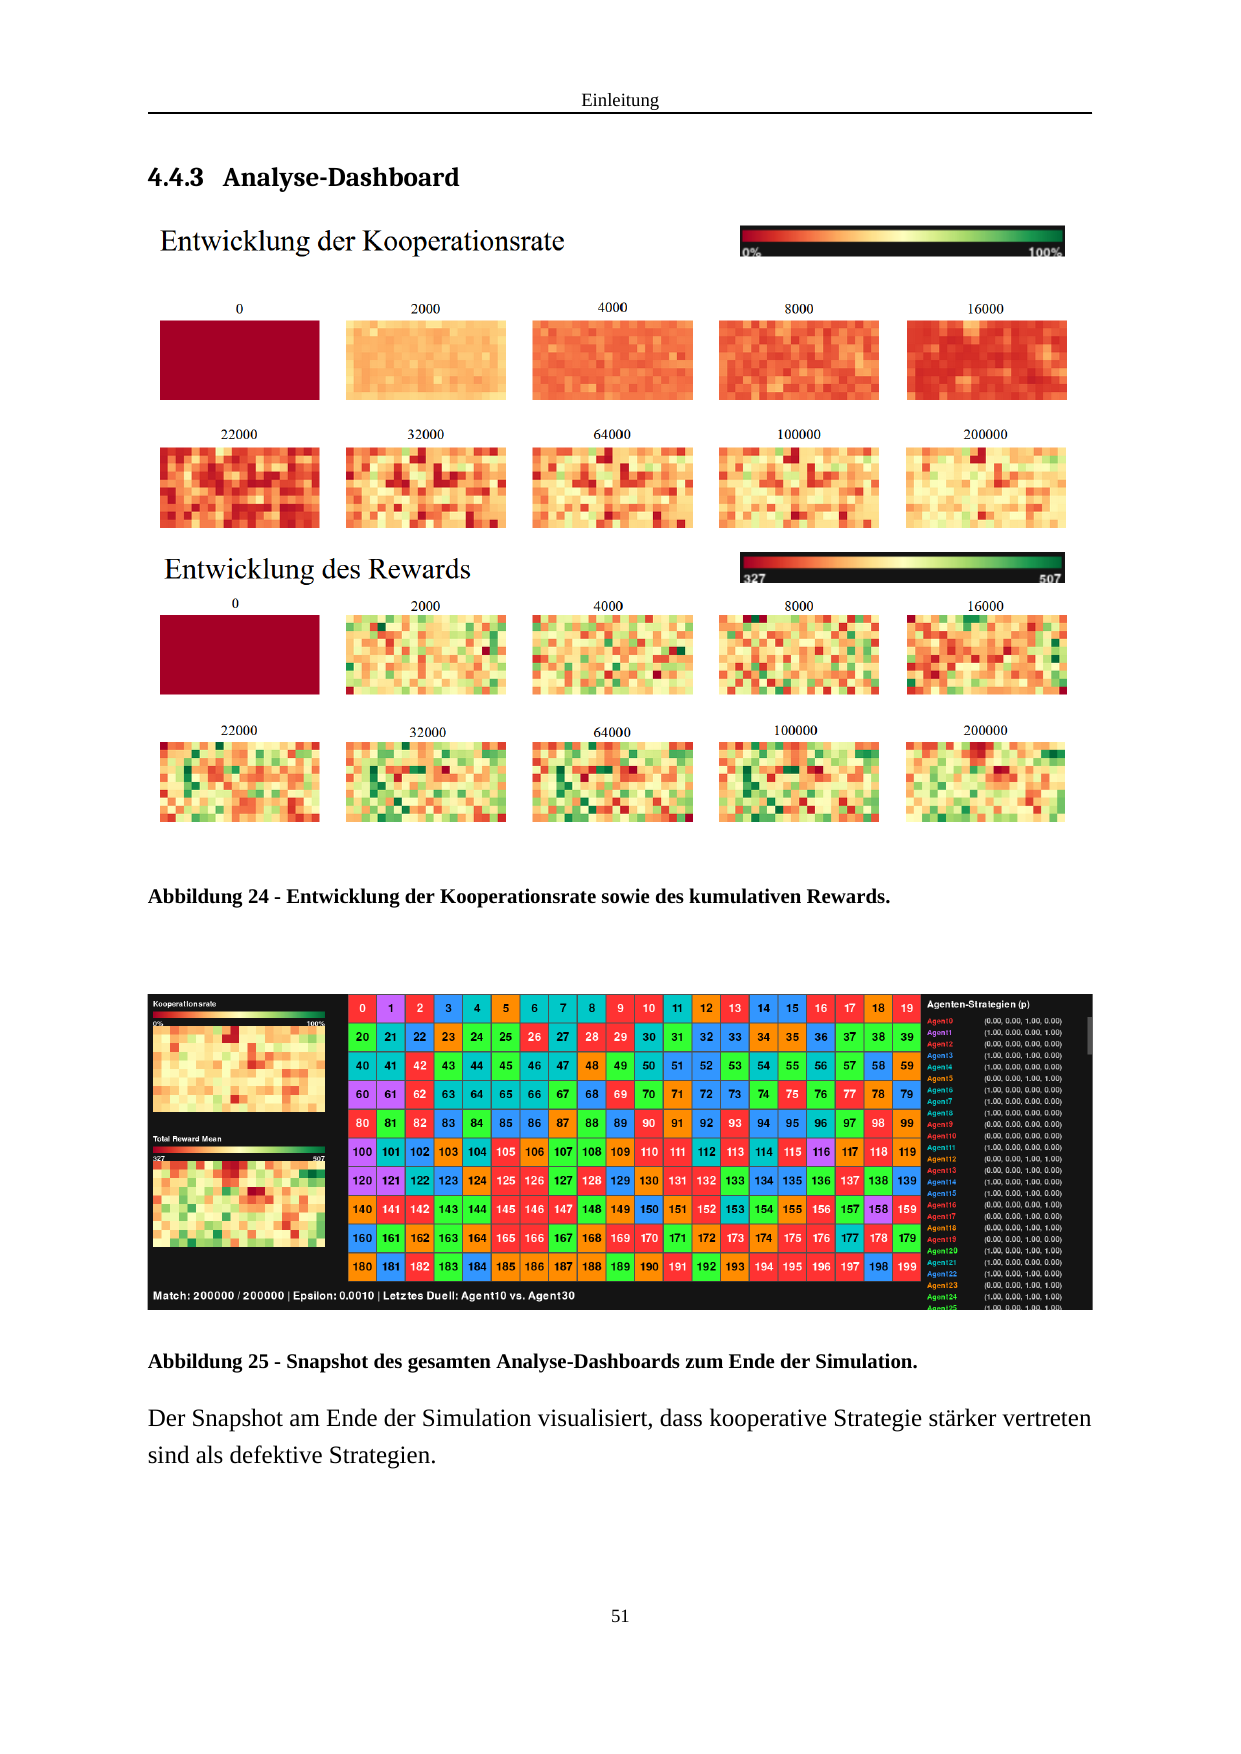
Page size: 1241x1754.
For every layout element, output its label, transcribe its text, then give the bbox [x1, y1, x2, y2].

text Der Snapshot am Ende der Simulation visualisiert, dass kooperative Strategie stärker vertreten sind als defektive Strategien. [148, 1401, 1092, 1471]
picture [147, 994, 1093, 1310]
picture [147, 204, 1093, 844]
subtitle Analyse-Dashboard [148, 161, 1092, 194]
text Abbildung 24 - Entwicklung der Kooperationsrate sowie des kumulativen Rewards. [148, 880, 1092, 912]
text Abbildung 25 - Snapshot des gesamten Analyse-Dashboards zum Ende der Simulation. [148, 1344, 1092, 1377]
